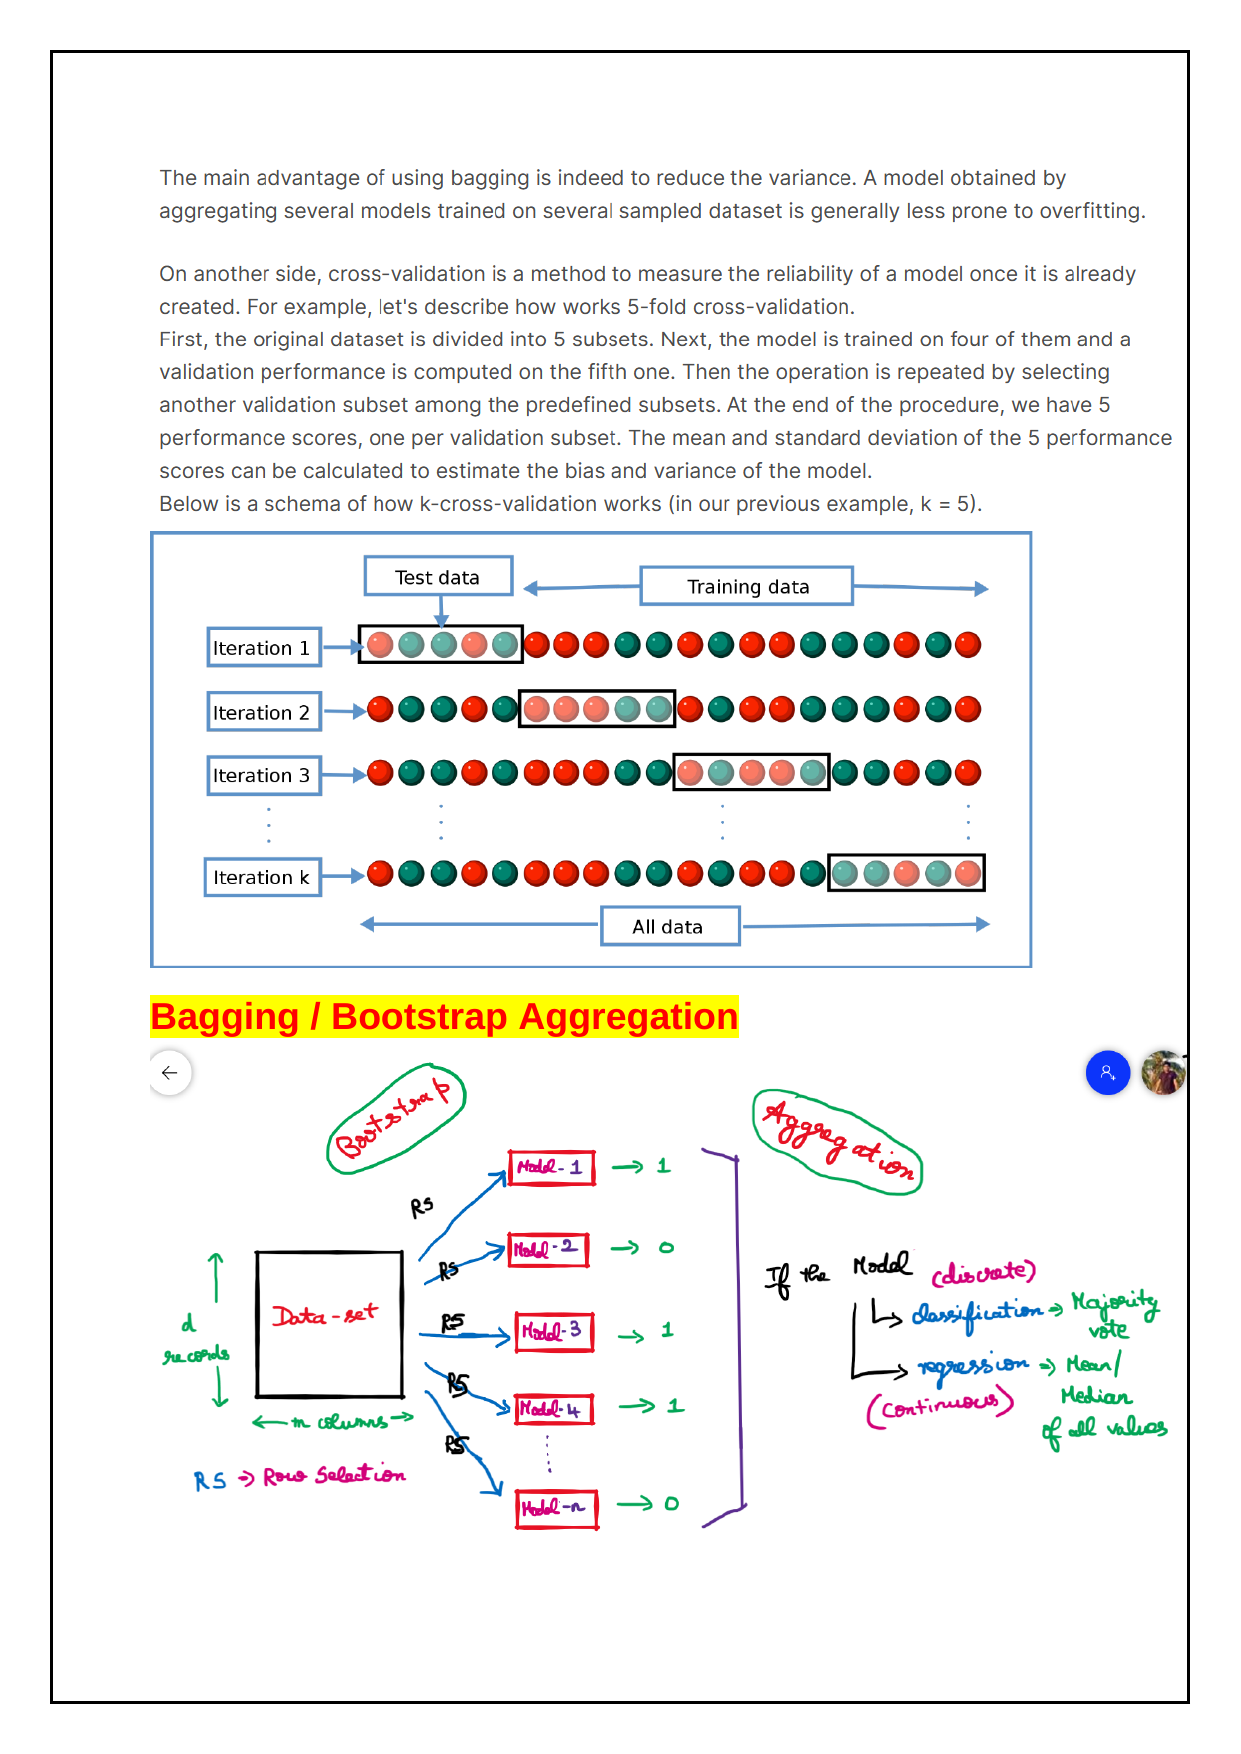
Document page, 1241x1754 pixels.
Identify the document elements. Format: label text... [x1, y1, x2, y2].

picture [150, 150, 1187, 530]
subtitle Bagging / Bootstrap Aggregation [150, 994, 1090, 1038]
picture [150, 531, 1033, 968]
picture [150, 1041, 1187, 1543]
